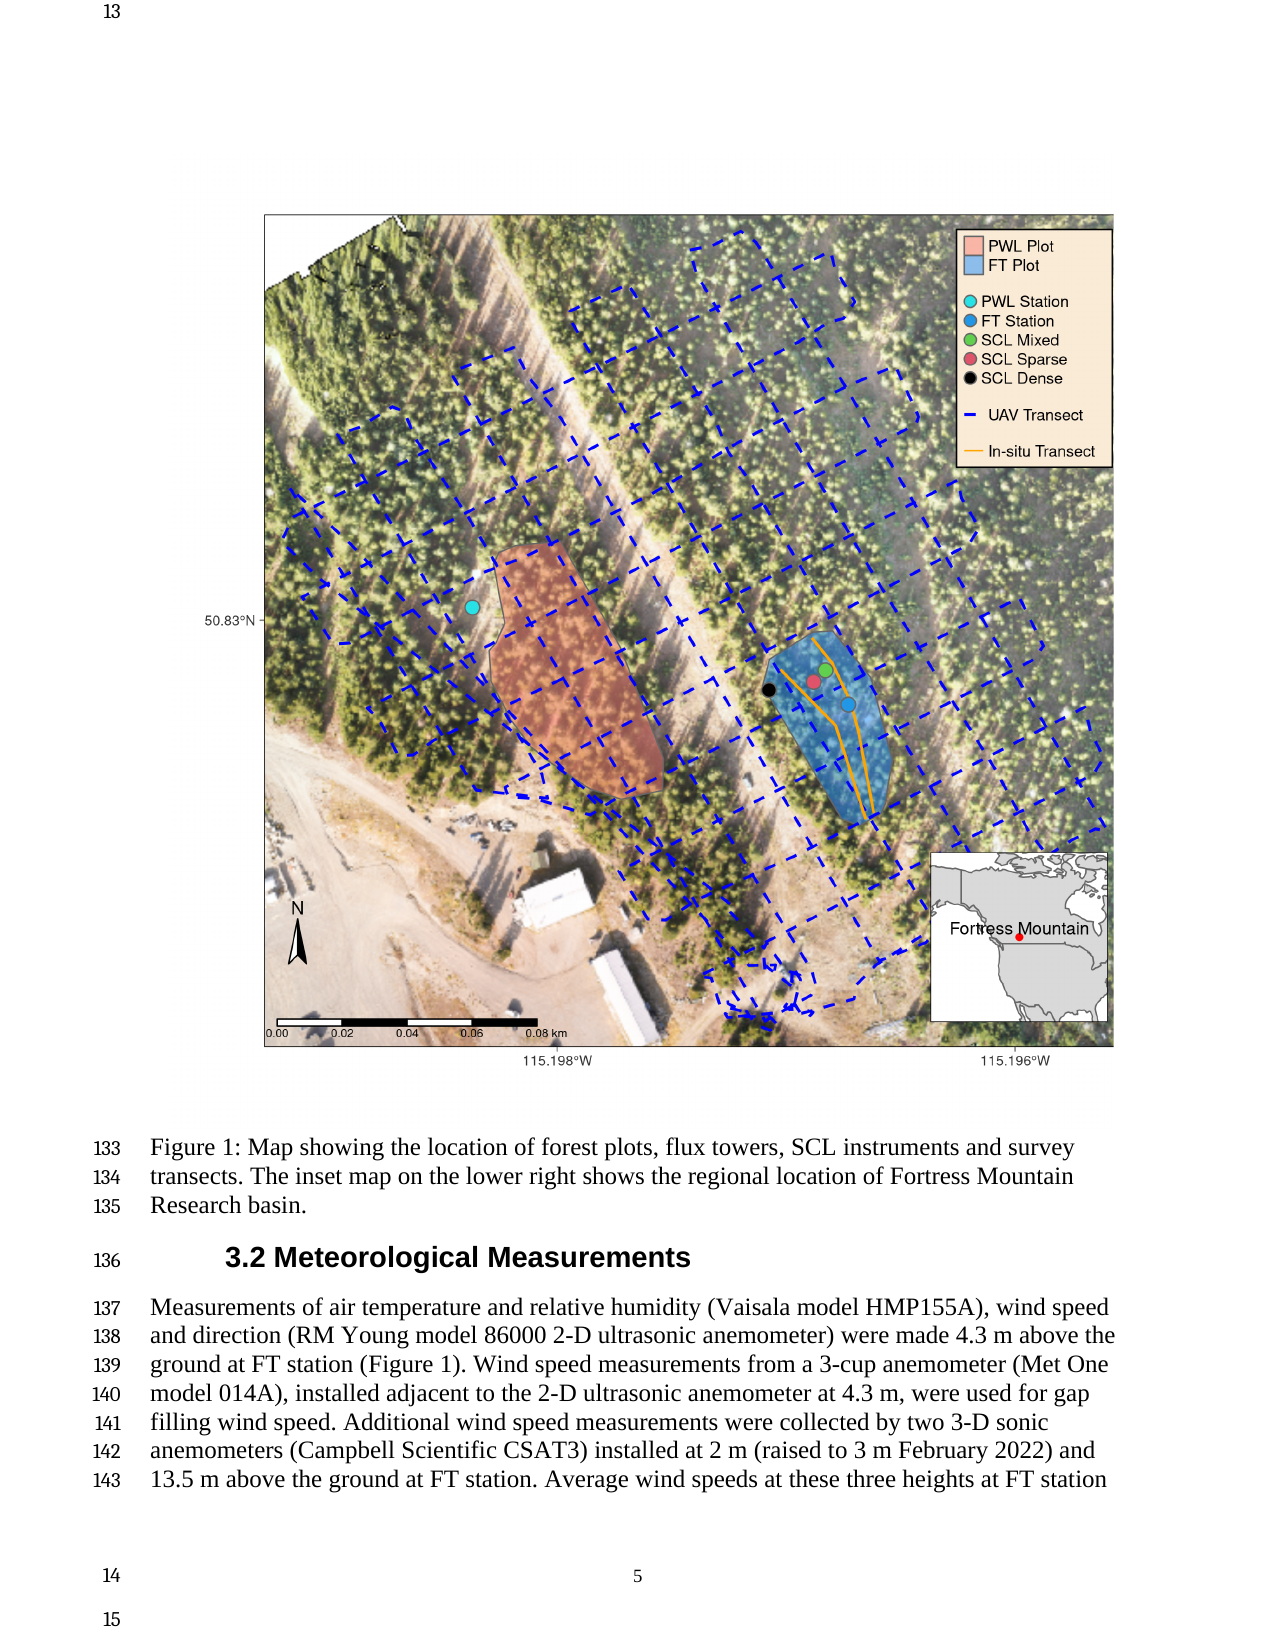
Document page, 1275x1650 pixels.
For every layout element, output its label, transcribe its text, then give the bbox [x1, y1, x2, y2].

picture [168, 153, 1114, 1129]
table_header Figure 1: Map showing the location of forest plots, flux towers, SCL instruments and survey transects. The inset map on the lower right shows the regional location of Fortress Mountain Research basin. [139, 150, 1114, 1132]
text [150, 1292, 1125, 1493]
subtitle 3.2 Meteorological Measurements [150, 1239, 1125, 1273]
